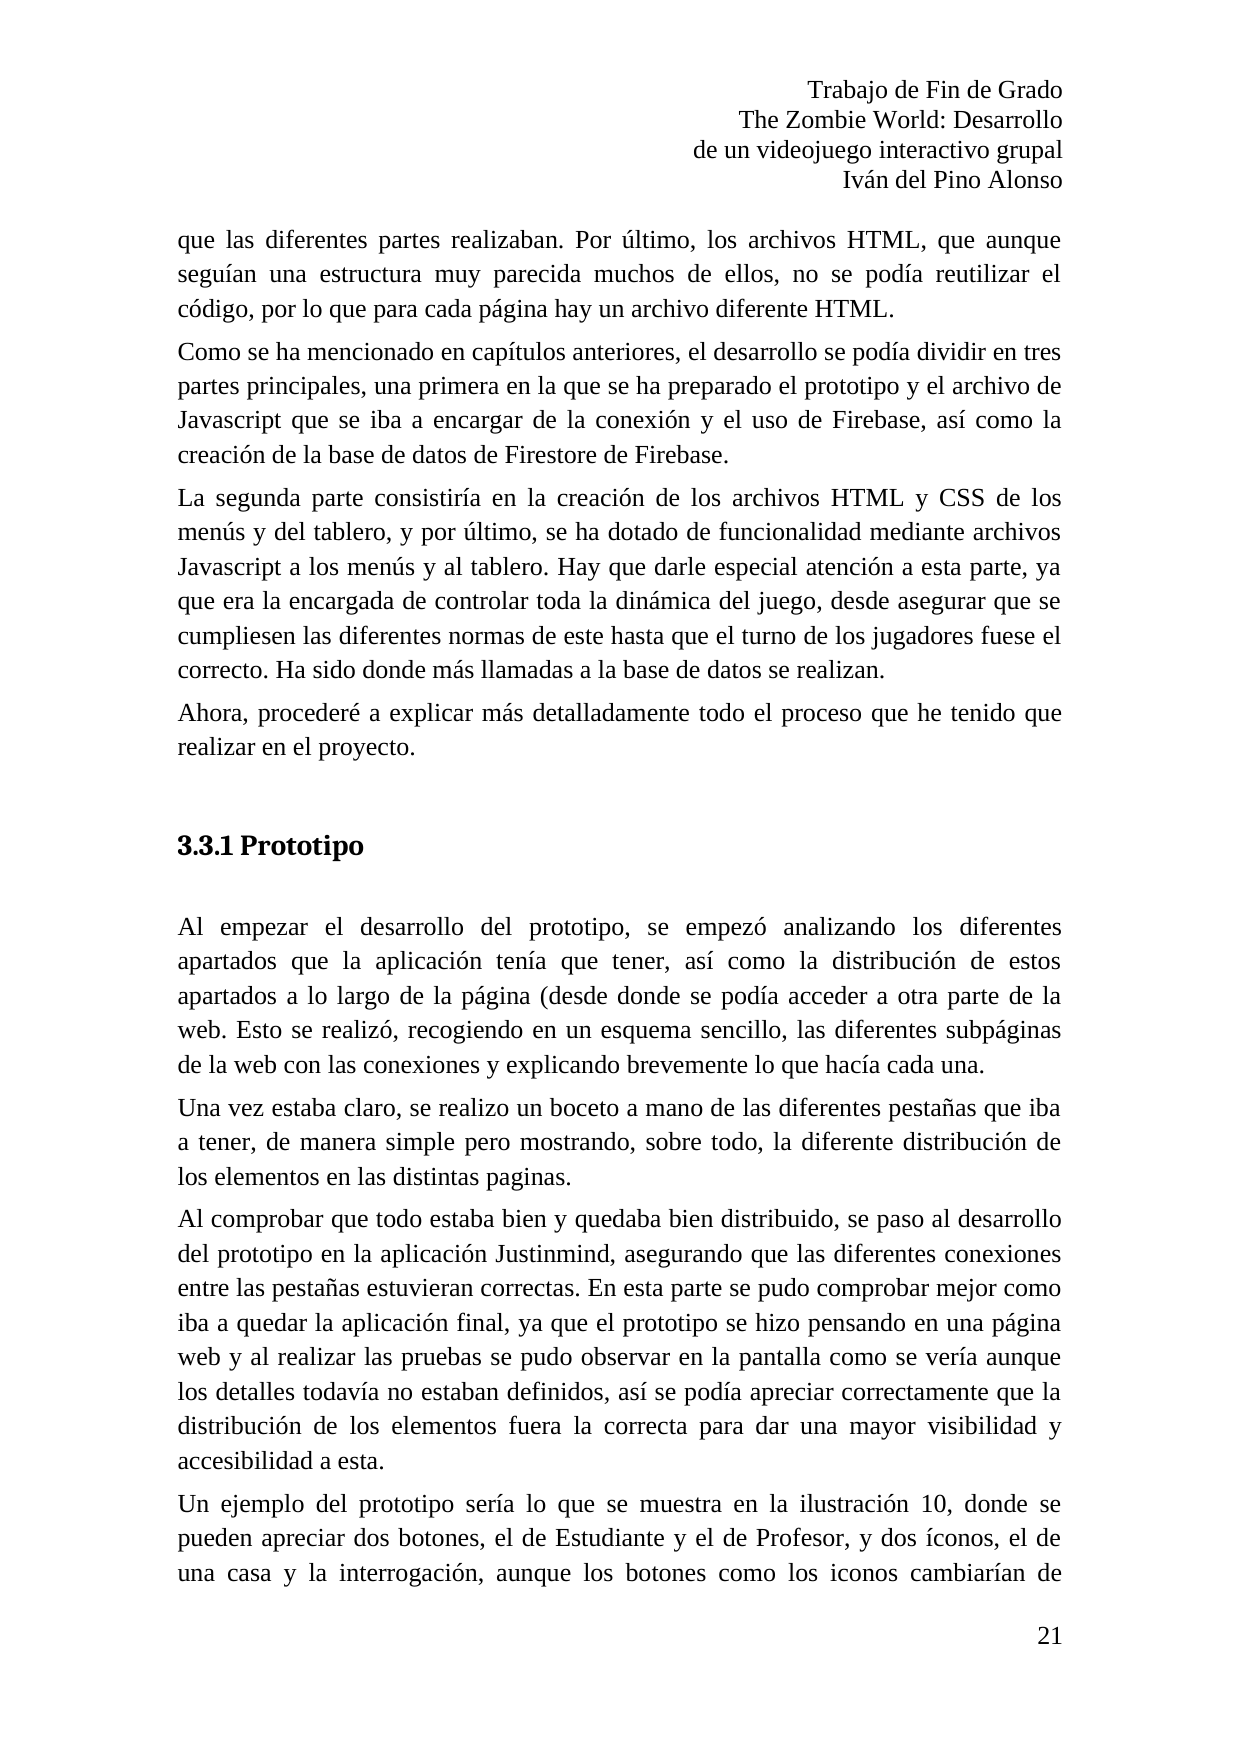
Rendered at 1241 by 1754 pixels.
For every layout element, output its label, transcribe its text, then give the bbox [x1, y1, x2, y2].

text Una vez estaba claro, se realizo un boceto a mano de las diferentes pestañas que iba a tener, de manera simple pero mostrando, sobre todo, la diferente distribución de los elementos en las distintas paginas. [177, 1092, 1063, 1191]
subtitle 3.3.1 Prototipo [177, 829, 1063, 863]
text La segunda parte consistiría en la creación de los archivos HTML y CSS de los menús y del tablero, y por último, se ha dotado de funcionalidad mediante archivos Javascript a los menús y al tablero. Hay que darle especial atención a esta parte, ya que era la encargada de controlar toda la dinámica del juego, desde asegurar que se cumpliesen las diferentes normas de este hasta que el turno de los jugadores fuese el correcto. Ha sido donde más llamadas a la base de datos se realizan. [177, 482, 1063, 684]
text Ahora, procederé a explicar más detalladamente todo el proceso que he tenido que realizar en el proyecto. [177, 697, 1063, 761]
text Como se ha mencionado en capítulos anteriores, el desarrollo se podía dividir en tres partes principales, una primera en la que se ha preparado el prototipo y el archivo de Javascript que se iba a encargar de la conexión y el uso de Firebase, así como la creación de la base de datos de Firestore de Firebase. [177, 336, 1063, 469]
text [177, 1488, 1063, 1587]
text Al comprobar que todo estaba bien y quedaba bien distribuido, se paso al desarrollo del prototipo en la aplicación Justinmind, asegurando que las diferentes conexiones entre las pestañas estuvieran correctas. En esta parte se pudo comprobar mejor como iba a quedar la aplicación final, ya que el prototipo se hizo pensando en una página web y al realizar las pruebas se pudo observar en la pantalla como se vería aunque los detalles todavía no estaban definidos, así se podía apreciar correctamente que la distribución de los elementos fuera la correcta para dar una mayor visibilidad y accesibilidad a esta. [177, 1203, 1063, 1475]
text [177, 224, 1063, 323]
text Al empezar el desarrollo del prototipo, se empezó analizando los diferentes apartados que la aplicación tenía que tener, así como la distribución de estos apartados a lo largo de la página (desde donde se podía acceder a otra parte de la web. Esto se realizó, recogiendo en un esquema sencillo, las diferentes subpáginas de la web con las conexiones y explicando brevemente lo que hacía cada una. [177, 911, 1063, 1079]
